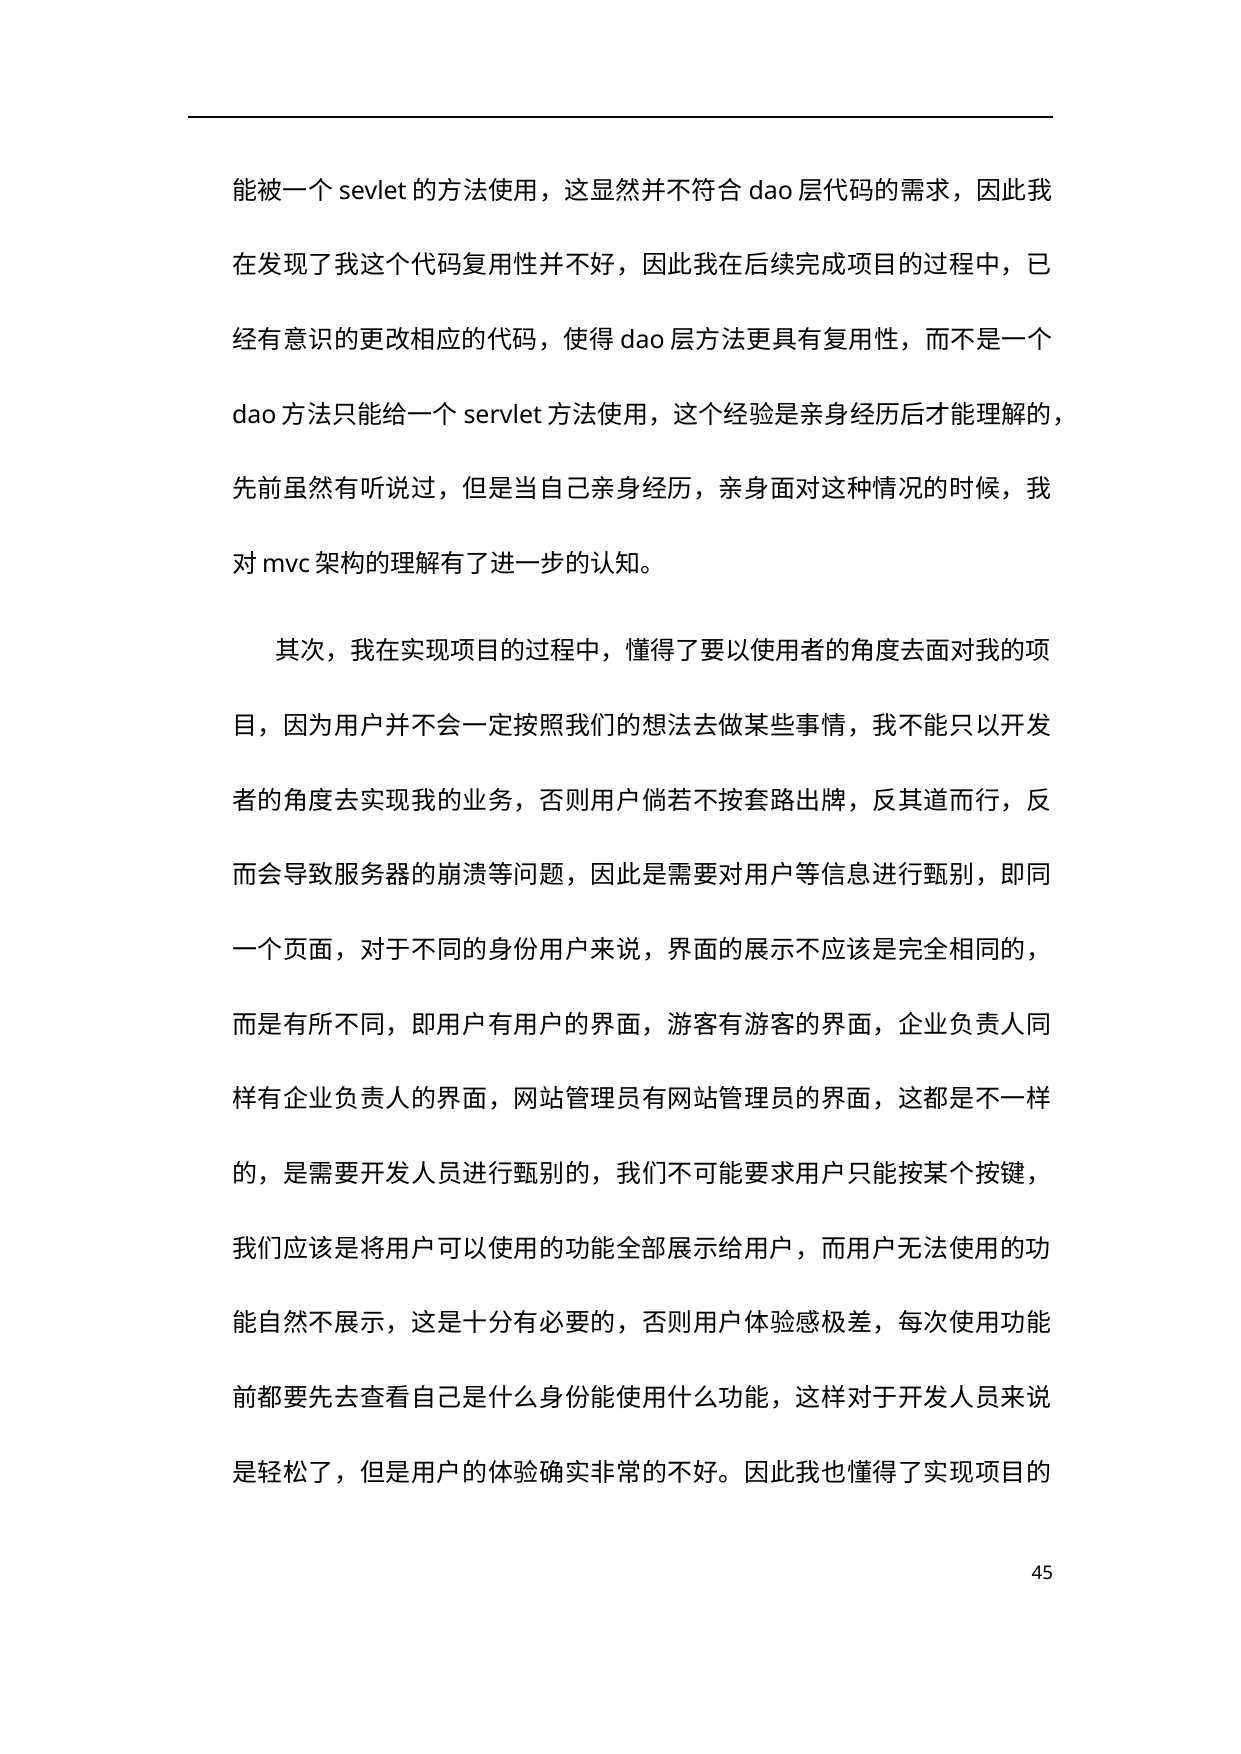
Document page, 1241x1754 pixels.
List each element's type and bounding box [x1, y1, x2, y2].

text [232, 616, 1053, 1503]
text [232, 156, 1053, 594]
